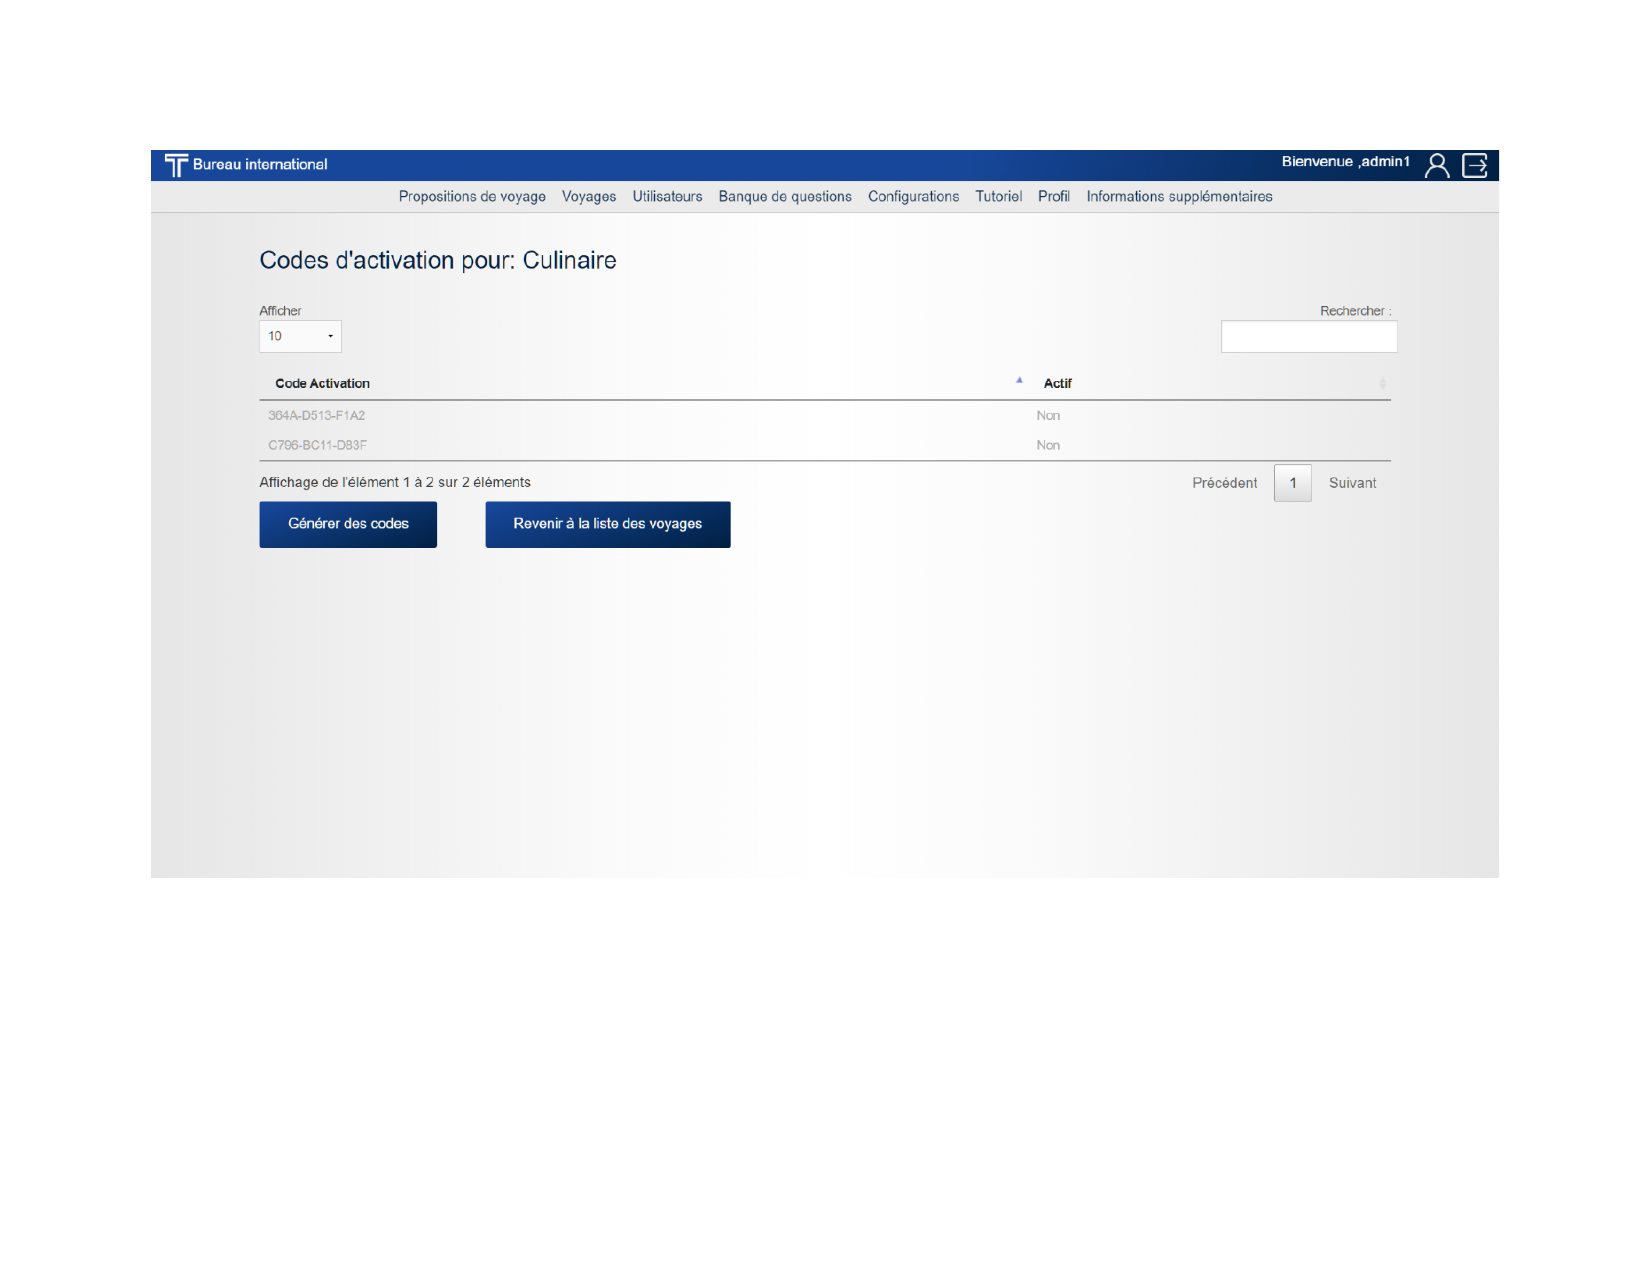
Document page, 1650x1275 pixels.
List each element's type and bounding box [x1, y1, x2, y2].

picture [151, 150, 1500, 878]
